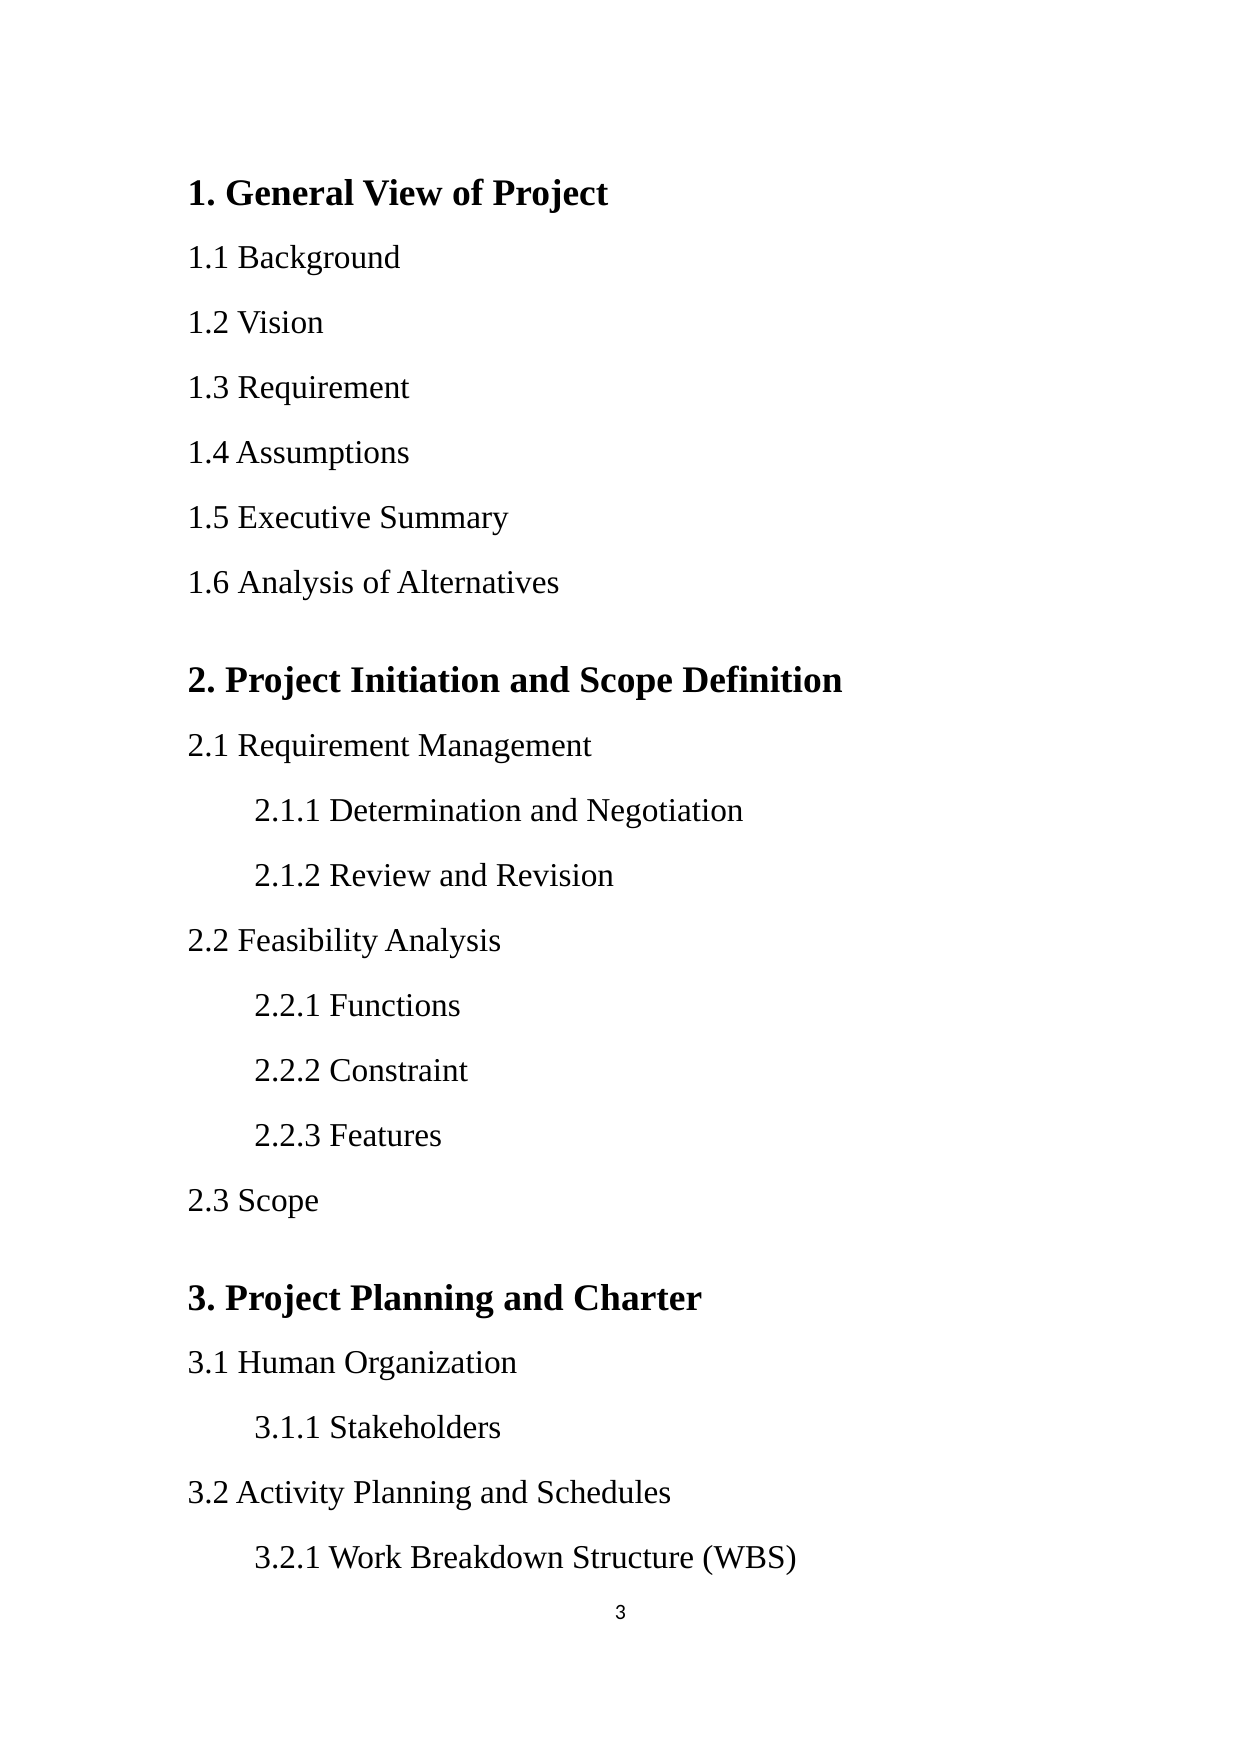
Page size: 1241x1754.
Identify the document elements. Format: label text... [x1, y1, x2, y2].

text 3.1 Human Organization [187, 1329, 1053, 1394]
text 2.2.1 Functions [187, 972, 1053, 1037]
text 3.2.1 Work Breakdown Structure (WBS) [187, 1524, 1053, 1589]
text 3. Project Planning and Charter [187, 1264, 1053, 1329]
text 1.2 Vision [187, 289, 1053, 354]
text 1.6 Analysis of Alternatives [187, 549, 1053, 614]
text 2.1.2 Review and Revision [187, 842, 1053, 907]
text 2. Project Initiation and Scope Definition [187, 647, 1053, 712]
text 1. General View of Project [187, 159, 1053, 224]
text 2.2 Feasibility Analysis [187, 907, 1053, 972]
text 2.1.1 Determination and Negotiation [187, 777, 1053, 842]
text 1.5 Executive Summary [187, 484, 1053, 549]
text 1.3 Requirement [187, 354, 1053, 419]
text 1.4 Assumptions [187, 419, 1053, 484]
text 3.1.1 Stakeholders [187, 1394, 1053, 1459]
text 2.1 Requirement Management [187, 712, 1053, 777]
text 2.2.2 Constraint [187, 1037, 1053, 1102]
text 3.2 Activity Planning and Schedules [187, 1459, 1053, 1524]
text 1.1 Background [187, 224, 1053, 289]
text 2.2.3 Features [187, 1102, 1053, 1167]
text 2.3 Scope [187, 1167, 1053, 1232]
